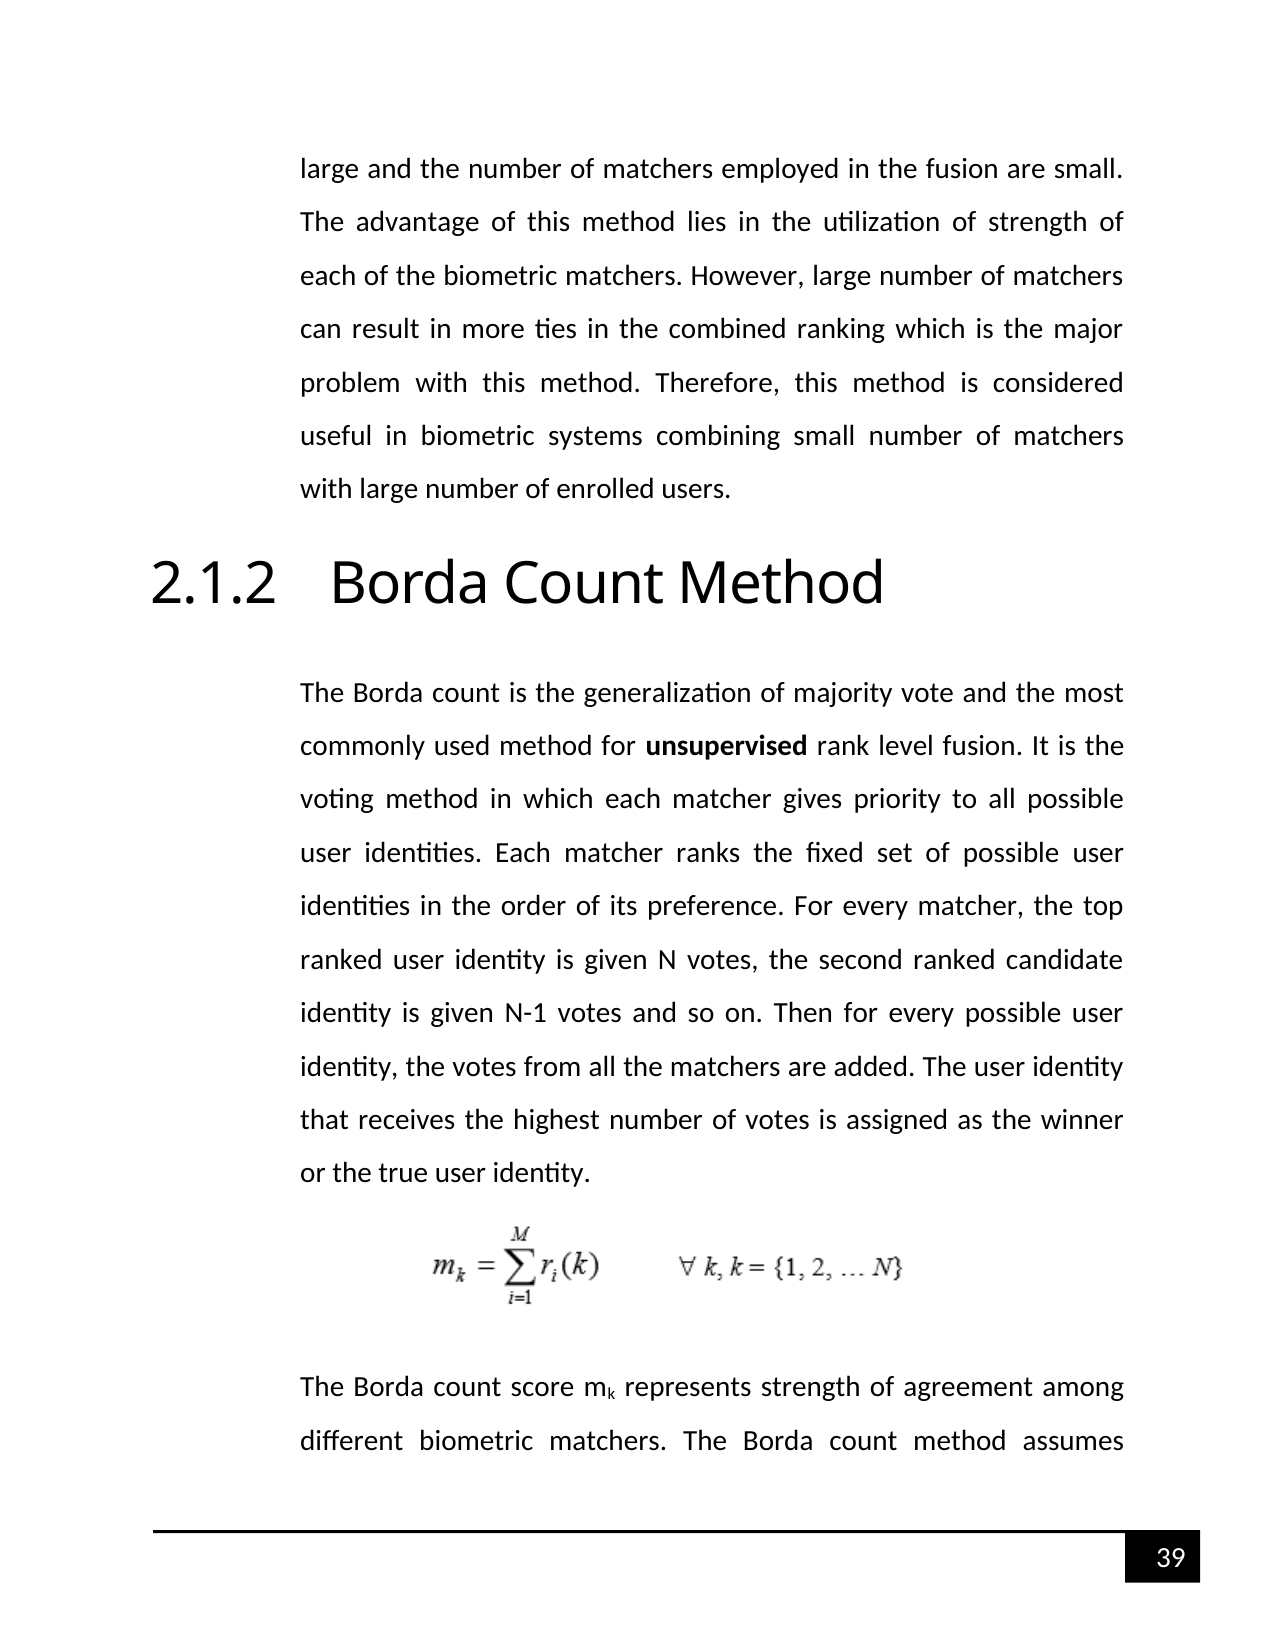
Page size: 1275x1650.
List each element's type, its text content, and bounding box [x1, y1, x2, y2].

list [300, 1368, 1125, 1457]
title Borda Count Method [150, 541, 1125, 620]
list The Borda count is the generalization of majority vote and the most commonly used method for unsupervised rank level fusion. It is the voting method in which each matcher gives priority to all possible user identities. Each matcher ranks the fixed set of possible user identities in the order of its preference. For every matcher, the top ranked user identity is given N votes, the second ranked candidate identity is given N-1 votes and so on. Then for every possible user identity, the votes from all the matchers are added. The user identity that receives the highest number of votes is assigned as the winner or the true user identity. [300, 674, 1125, 1190]
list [300, 150, 1125, 506]
picture [414, 1208, 940, 1307]
